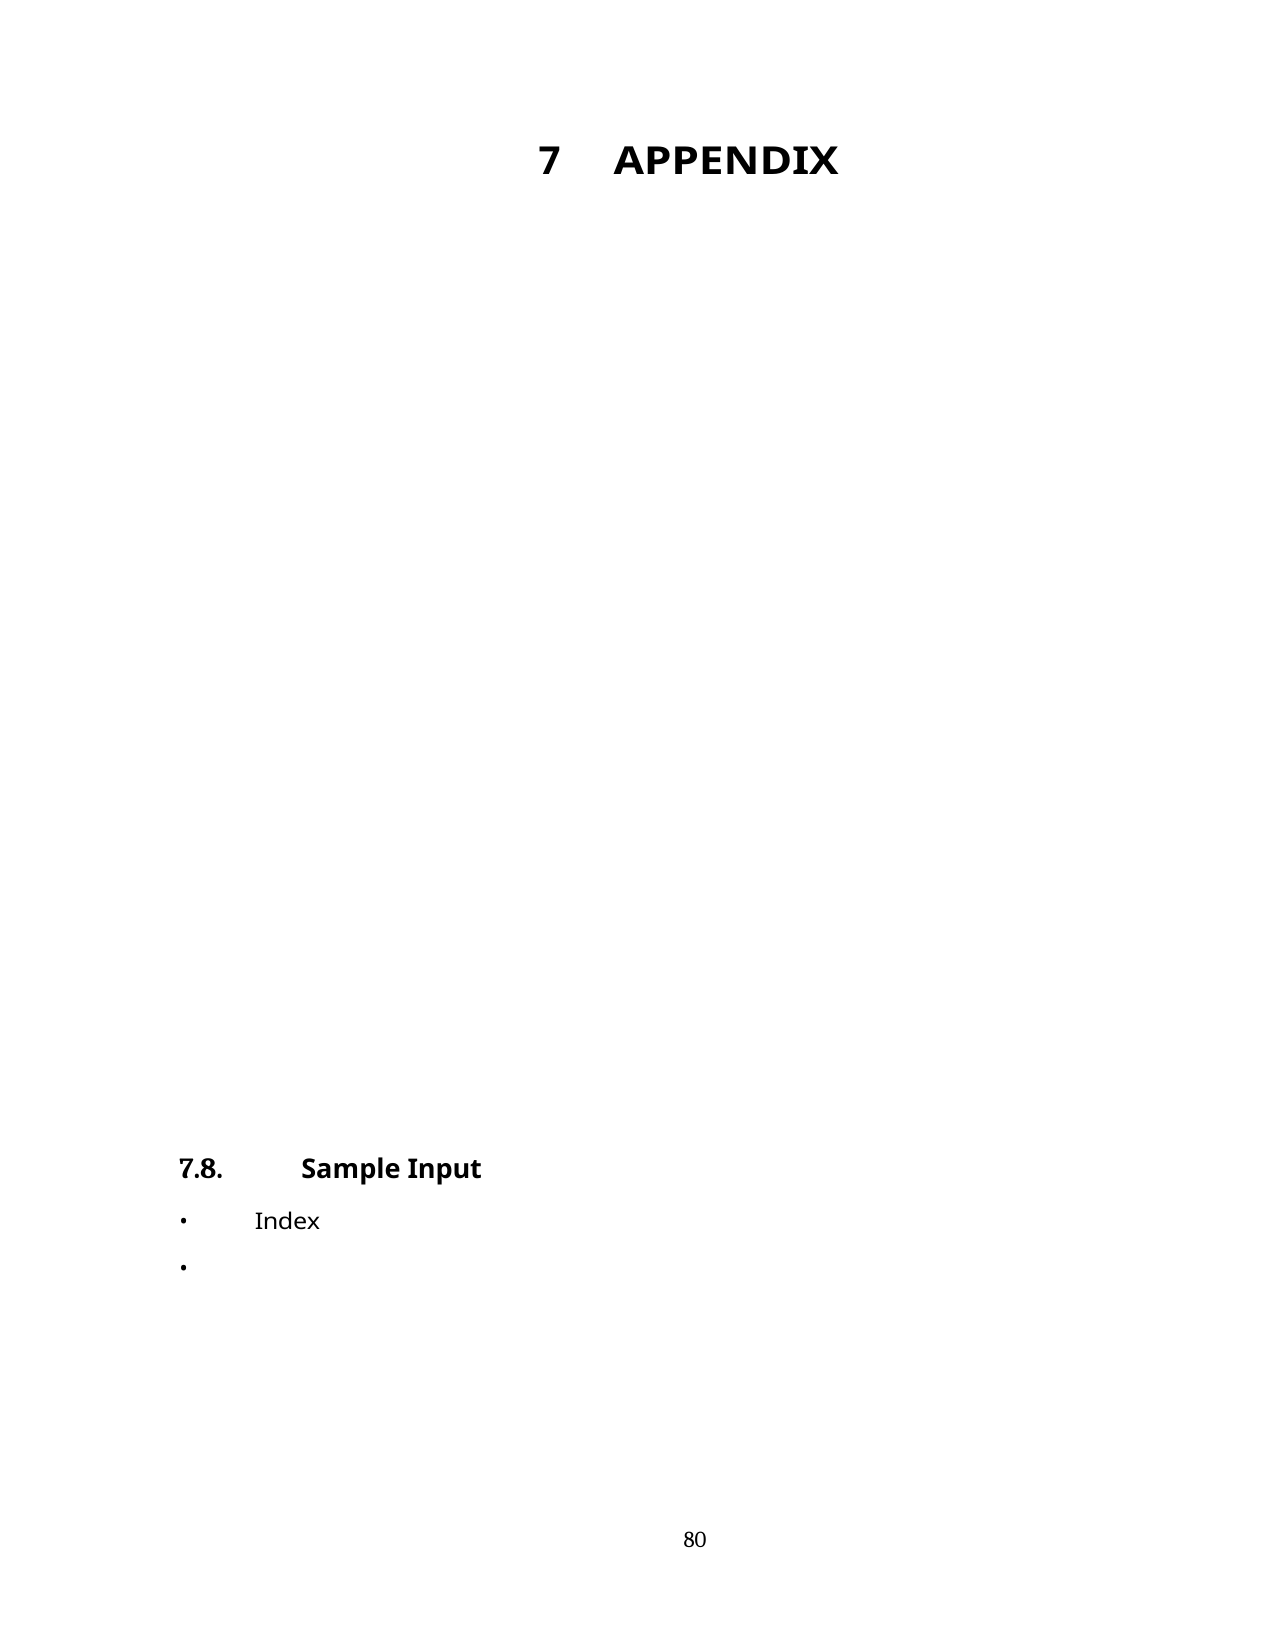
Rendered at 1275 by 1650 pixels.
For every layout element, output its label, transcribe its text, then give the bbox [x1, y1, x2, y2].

list Index [179, 1205, 1198, 1236]
subtitle APPENDIX [179, 133, 1198, 186]
subtitle Sample Input [179, 1149, 1198, 1186]
list f [179, 1252, 1198, 1283]
